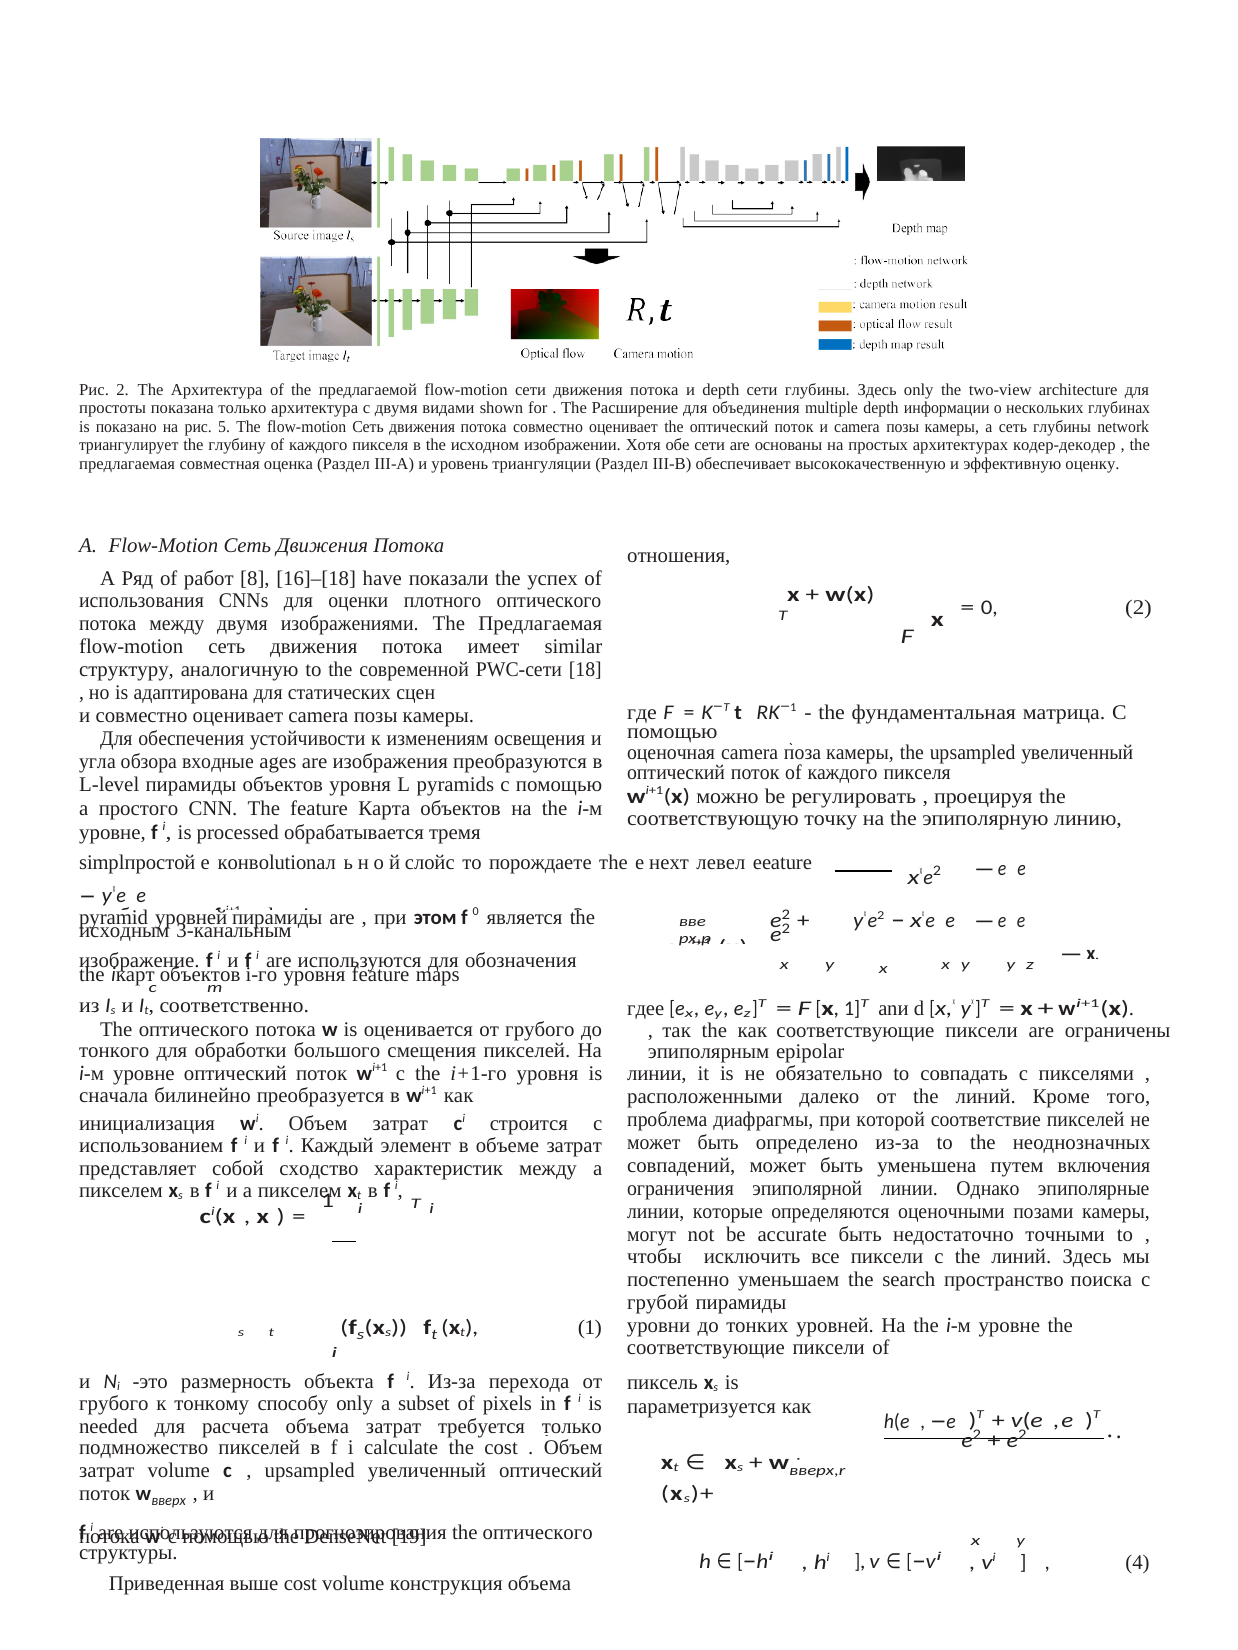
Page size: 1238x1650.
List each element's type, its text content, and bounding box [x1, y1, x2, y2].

text h ∈ [−hi [699, 1546, 780, 1574]
text и Ni -это размерность объекта f i. Из-за перехода от грубого к тонкому способу only a subset of pixels in f i is needed для расчета объема затрат требуется только подмножество пикселей в f i calculate the cost . Объем затрат volume c , upsampled увеличенный оптический поток wвверх , и [79, 1370, 602, 1509]
text — e e [975, 853, 1171, 881]
text x y x [779, 956, 892, 973]
text где F = K−T t RK−1 - the фундаментальная матрица. С помощью [627, 704, 1171, 743]
text pyramid уровней пирамиды are , при этом f 0 является the исходным 3-канальным [79, 913, 606, 940]
text оценочная camera поза камеры, the upsampled увеличенный оптический поток of каждого пикселя [627, 743, 1171, 783]
text The оптического потока w is оценивается от грубого до тонкого для обработки большого смещения пикселей. На i-м уровне оптический поток wi+1 с the i+1-го уровня is сначала билинейно преобразуется в wi+1 как [79, 1018, 602, 1108]
list Flow-Motion Сеть Движения Потока [79, 533, 606, 557]
text и совместно оценивает camera позы камеры. [79, 704, 606, 727]
text e2 + e2 [770, 916, 833, 944]
text ft (xt), (1) [423, 1314, 602, 1343]
text y×e2 − x×e e [857, 917, 961, 930]
text = 0, (2) [960, 594, 1171, 620]
text — e e [975, 917, 1171, 930]
text уровни до тонких уровней. На the i-м уровне the соответствующие пиксели of [627, 1314, 1171, 1359]
text x + w(x) T [778, 581, 894, 641]
text F x [900, 589, 954, 648]
text i [67, 1343, 337, 1361]
text изображение. f i и f i are используются для обозначения the iкарт объектов i-го уровня feature maps [79, 956, 606, 984]
text x y y z [941, 956, 1171, 973]
text A Ряд of работ [8], [16]–[18] have показали the успех of использования CNNs для оценки плотного оптического потока между двумя изображениями. The Предлагаемая flow-motion сеть движения потока имеет similar структуру, аналогичную to the современной PWC-сети [18] , но is адаптирована для статических сцен [79, 567, 602, 704]
text Рис. 2. The Архитектура of the предлагаемой flow-motion сети движения потока и depth сети глубины. Здесь only the two-view architecture для простоты показана только архитектура с двумя видами shown for . The Расширение для объединения multiple depth информации о нескольких глубинах is показано на рис. 5. The flow-motion Сеть движения потока совместно оценивает the оптический поток и camera позы камеры, а сеть глубины network триангулирует the глубину of каждого пикселя в the исходном изображении. Хотя обе сети are основаны на простых архитектурах кодер-декодер , the предлагаемая совместная оценка (Раздел III-A) и уровень триангуляции (Раздел III-B) обеспечивает высококачественную и эффективную оценку. [79, 381, 1150, 473]
text ],v ∈ [−vi [854, 1546, 948, 1574]
text из Is и It, соответственно. [79, 994, 606, 1017]
text e2 + e2 . [961, 1431, 1171, 1452]
text , hi [802, 1549, 833, 1574]
text пиксель xs is параметризуется как [627, 1370, 881, 1419]
text отношения, [627, 543, 734, 567]
text wi+1(x) можно be регулировать , проецируя the соответствующую точку на the эпиполярную линию, [627, 784, 1171, 830]
text Для обеспечения устойчивости к изменениям освещения и угла обзора входные ages are изображения преобразуются в L-level пирамиды объектов уровня L pyramids с помощью a простого CNN. The feature Карта объектов на the i-м уровне, f i, is processed обрабатывается тремя [79, 727, 602, 844]
text вверх,р [678, 913, 714, 947]
text структуры. [79, 1544, 606, 1563]
text h(e , −e [883, 1407, 958, 1435]
text xt ∈ xs + wвверх,r (xs)+ [661, 1445, 881, 1507]
text ] , (4) [1020, 1549, 1171, 1574]
text , так the как соответствующие пиксели are ограничены эпиполярным epipolar [648, 1021, 1171, 1062]
text ci(x , x ) = 1 i T i [199, 1212, 606, 1227]
text линии, it is не обязательно to совпадать с пикселями , расположенными далеко от the линий. Кроме того, проблема диафрагмы, при которой соответствие пикселей не может быть определено из-за to the неоднозначных совпадений, может быть уменьшена путем включения ограничения эпиполярной линии. Однако эпиполярные линии, которые определяются оценочными позами камеры, могут not be accurate быть недостаточно точными to , чтобы исключить все пиксели с the линий. Здесь мы постепенно уменьшаем the search пространство поиска с грубой пирамиды [627, 1062, 1150, 1314]
text simplпростой е конвоlutionaл ь н о й слойс то порождаете тhe е нехт левел еeaturе х×е2 − у×е е [79, 844, 961, 910]
text гдеe [ex, ey, ez]T = F [x, 1]T anи d [x,× y×]T = x + wi+1(x). [627, 994, 1171, 1021]
text s t (fs(xs)) [238, 1314, 410, 1343]
text инициализация wi. Объем затрат ci строится с использованием f i и f i. Каждый элемент в объеме затрат представляет собой сходство характеристик между a пикселем xs в f i и a пикселем xt в f i, [79, 1112, 602, 1203]
text , vi [969, 1549, 999, 1574]
picture [260, 138, 968, 362]
text )T + v(e ,e )T [968, 1410, 1171, 1431]
